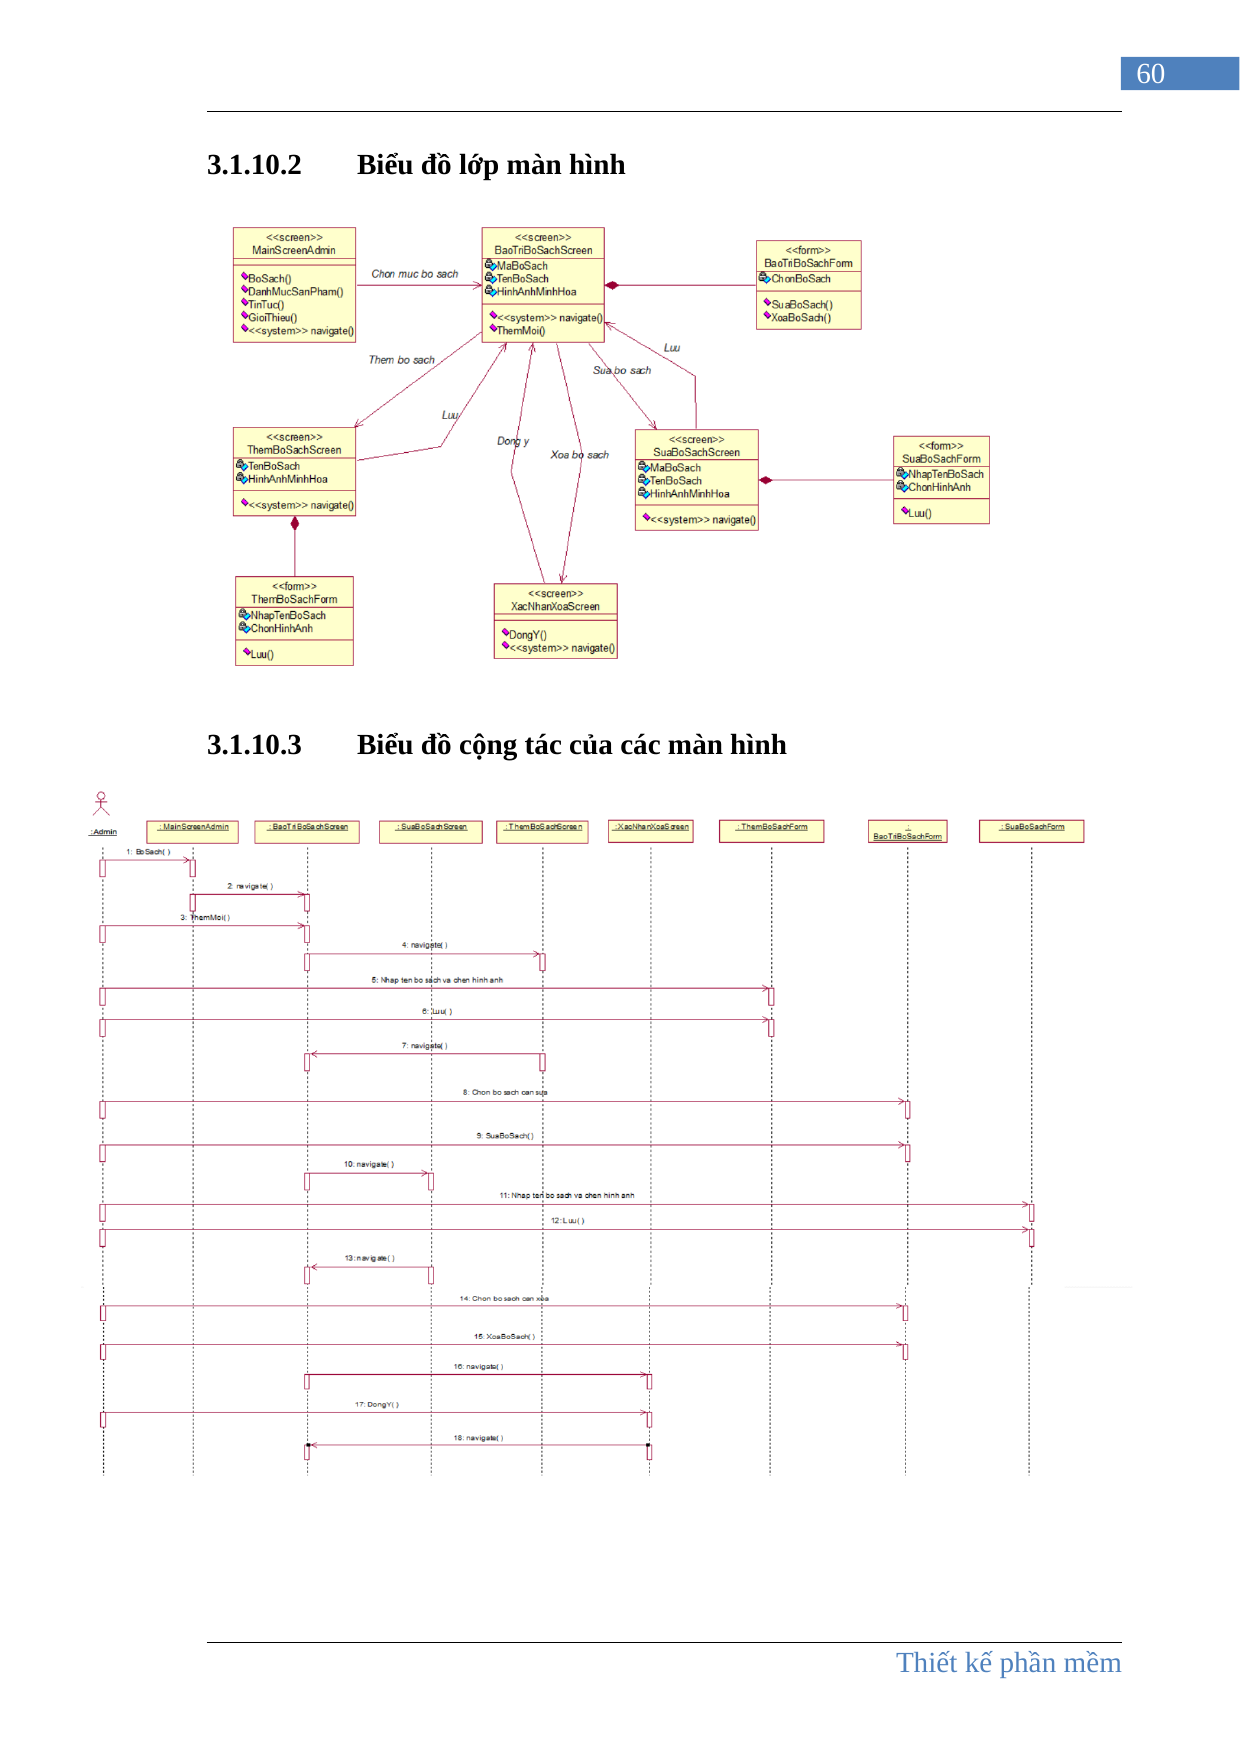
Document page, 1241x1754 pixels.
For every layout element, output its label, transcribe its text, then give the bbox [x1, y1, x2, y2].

picture [206, 209, 1072, 690]
subtitle Biểu đồ lớp màn hình [207, 147, 1122, 181]
subtitle Biểu đồ cộng tác của các màn hình [207, 727, 1122, 760]
picture [81, 790, 1133, 1504]
